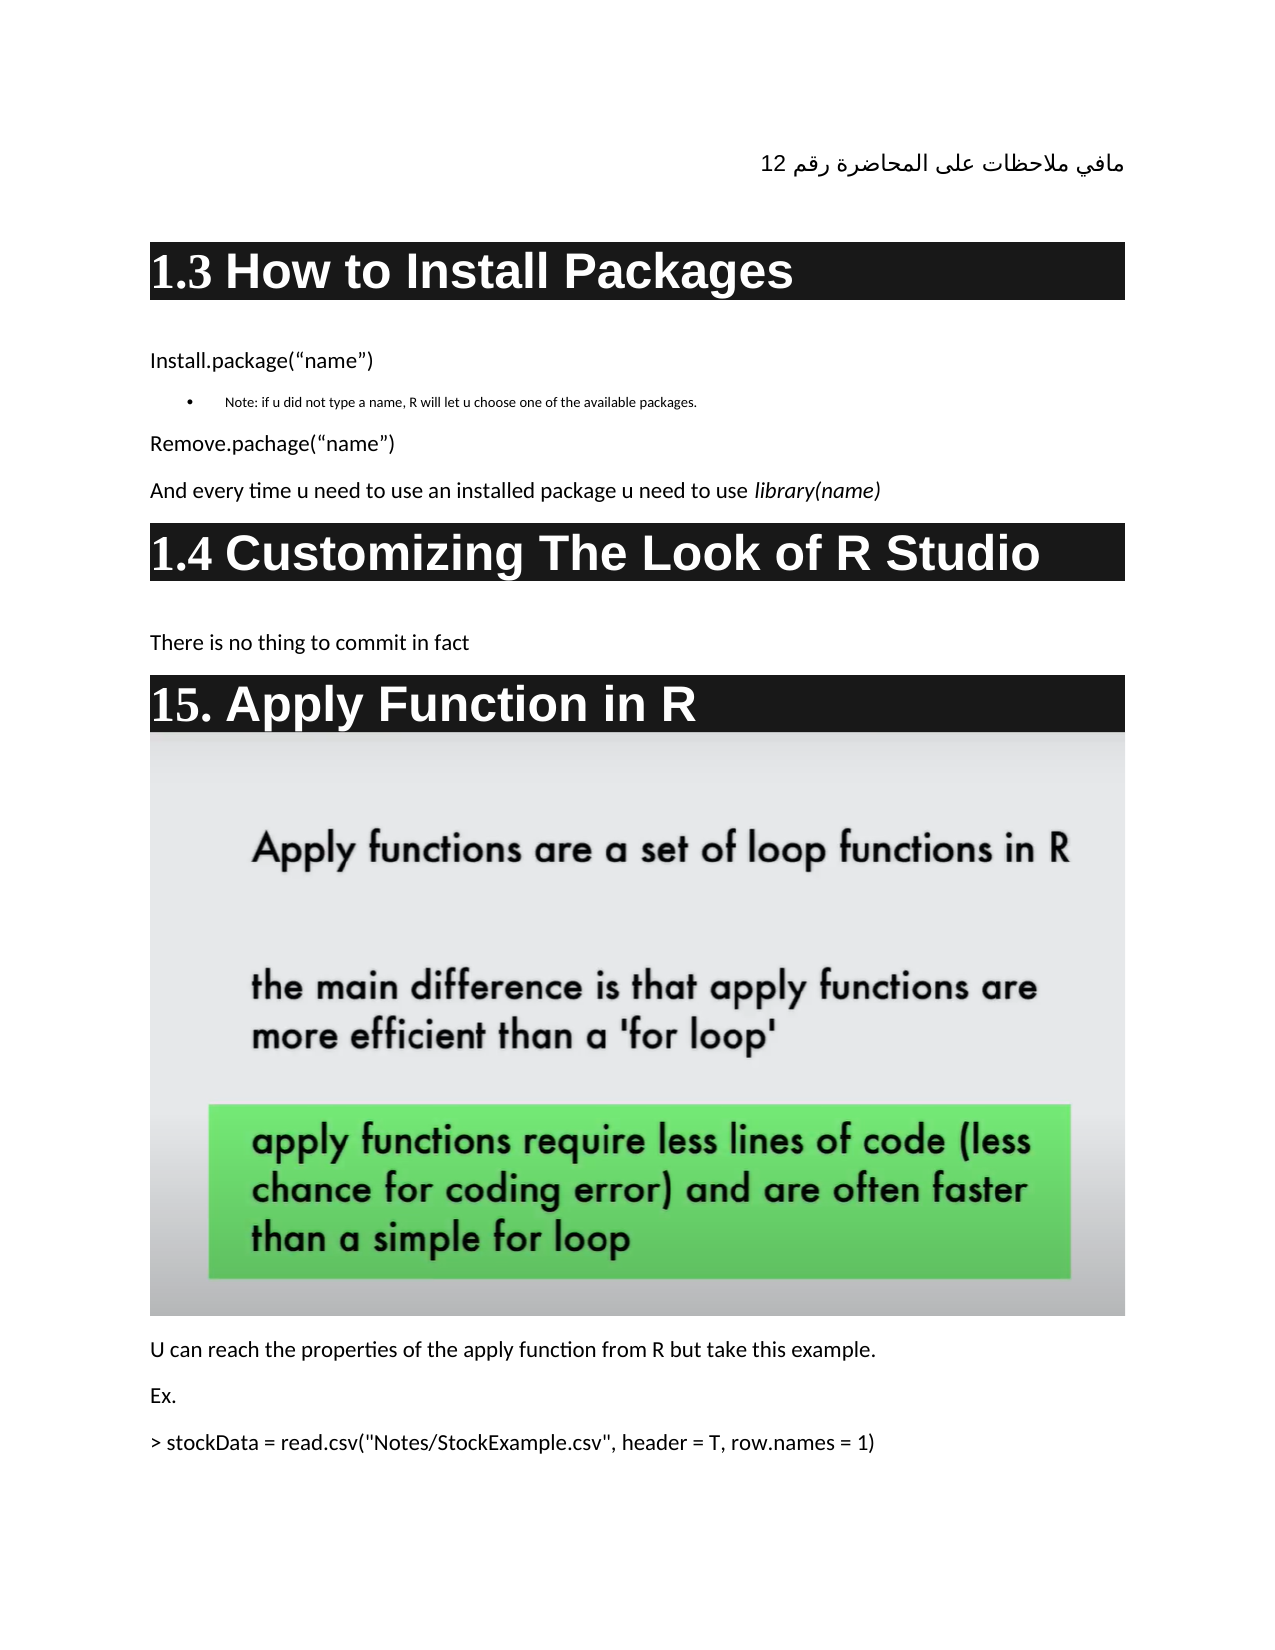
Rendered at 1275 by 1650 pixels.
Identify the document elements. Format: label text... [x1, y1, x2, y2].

subtitle 1.4 Customizing The Look of R Studio [150, 523, 1125, 581]
list Note: if u did not type a name, R will let u choose one of the available packages. [187, 393, 1125, 411]
text And every time u need to use an installed package u need to use library(name) [150, 476, 1125, 504]
subtitle 1.3 How to Install Packages [150, 242, 1125, 300]
text Ex. [150, 1382, 1125, 1409]
subtitle 15. Apply Function in R [150, 675, 1125, 732]
text There is no thing to commit in fact [150, 628, 1125, 656]
text Remove.pachage(“name”) [150, 429, 1125, 457]
picture [150, 732, 1125, 1316]
text مافي ملاحظات على المحاضرة رقم 12 [150, 150, 1125, 176]
text Install.package(“name”) [150, 347, 1125, 375]
text U can reach the properties of the apply function from R but take this example. [150, 1335, 1125, 1363]
text > stockData = read.csv("Notes/StockExample.csv", header = T, row.names = 1) [150, 1428, 1125, 1456]
